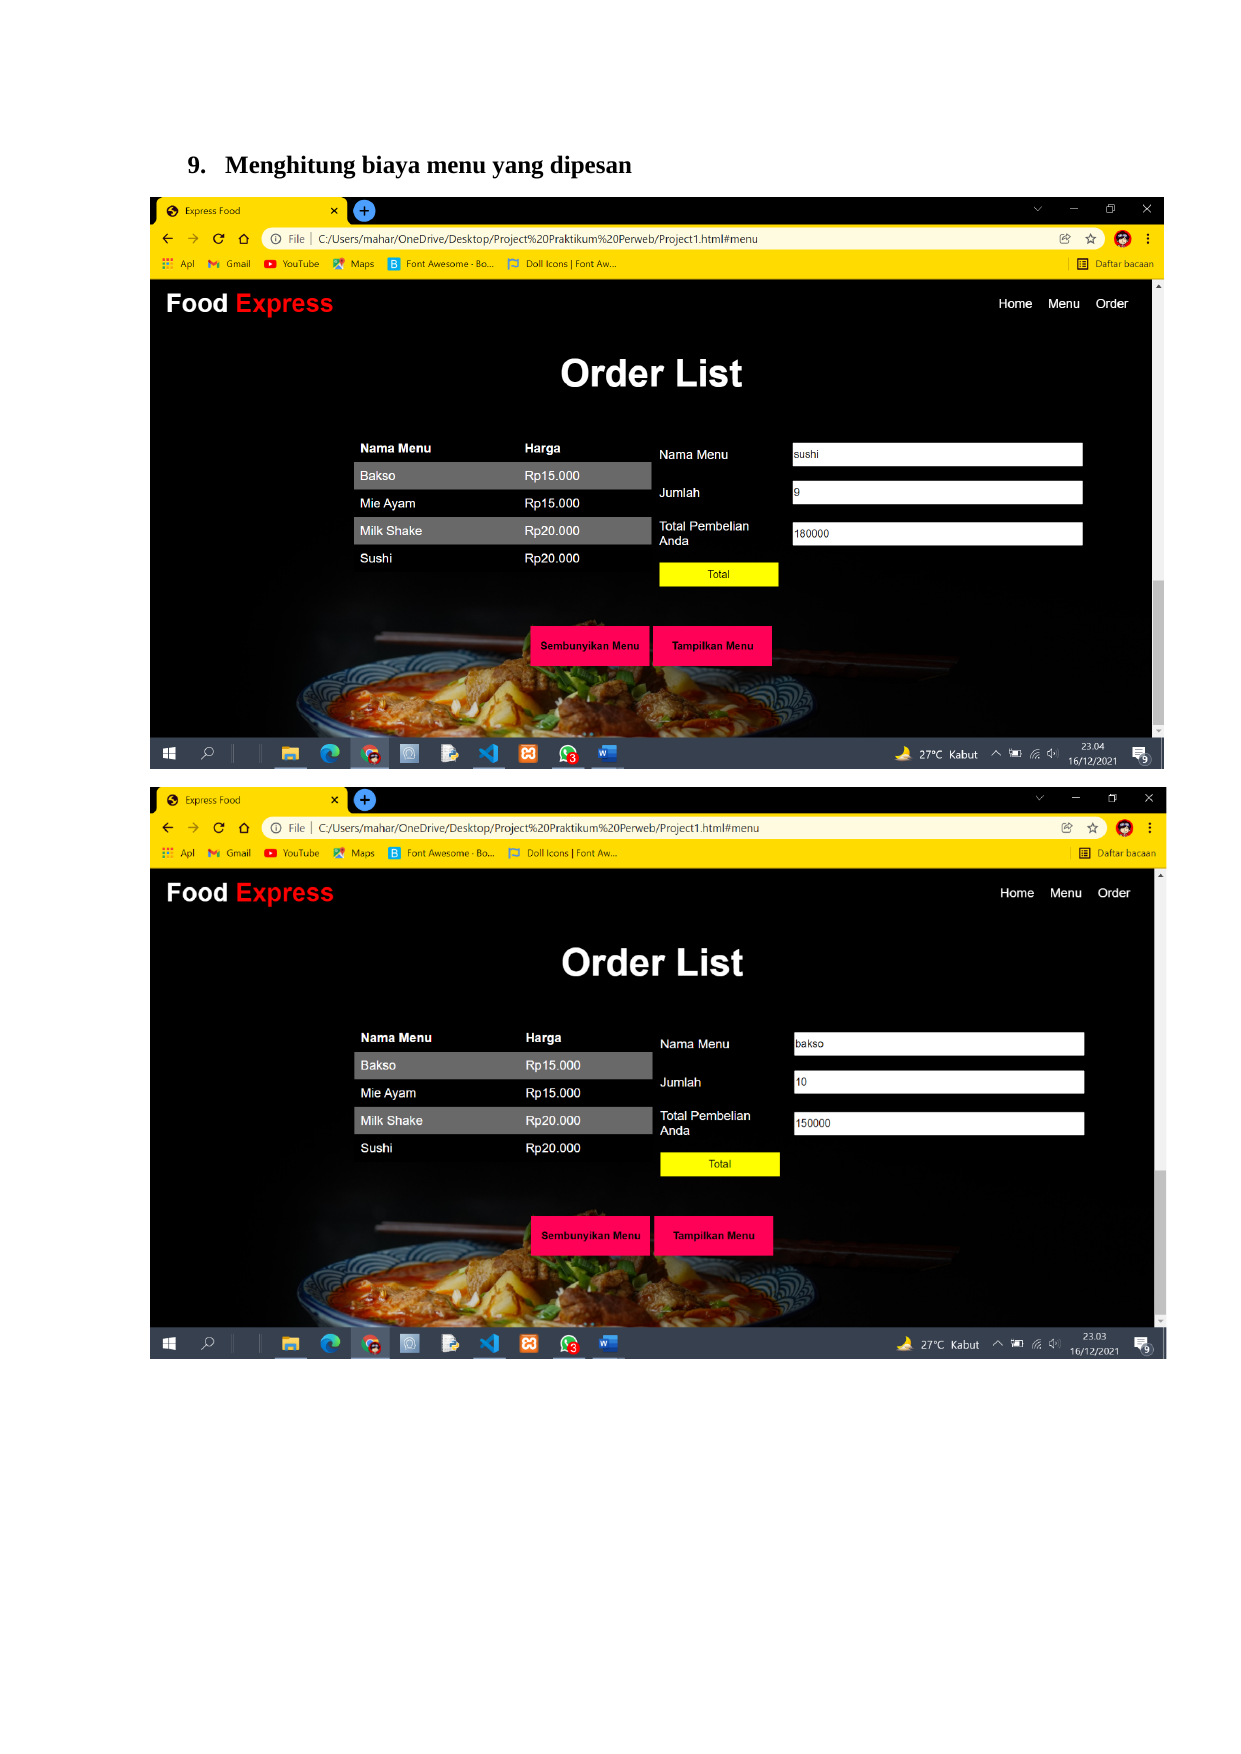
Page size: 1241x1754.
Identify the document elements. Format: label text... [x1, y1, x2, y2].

picture [150, 787, 1167, 1359]
picture [150, 197, 1164, 769]
list Menghitung biaya menu yang dipesan [187, 150, 1090, 179]
